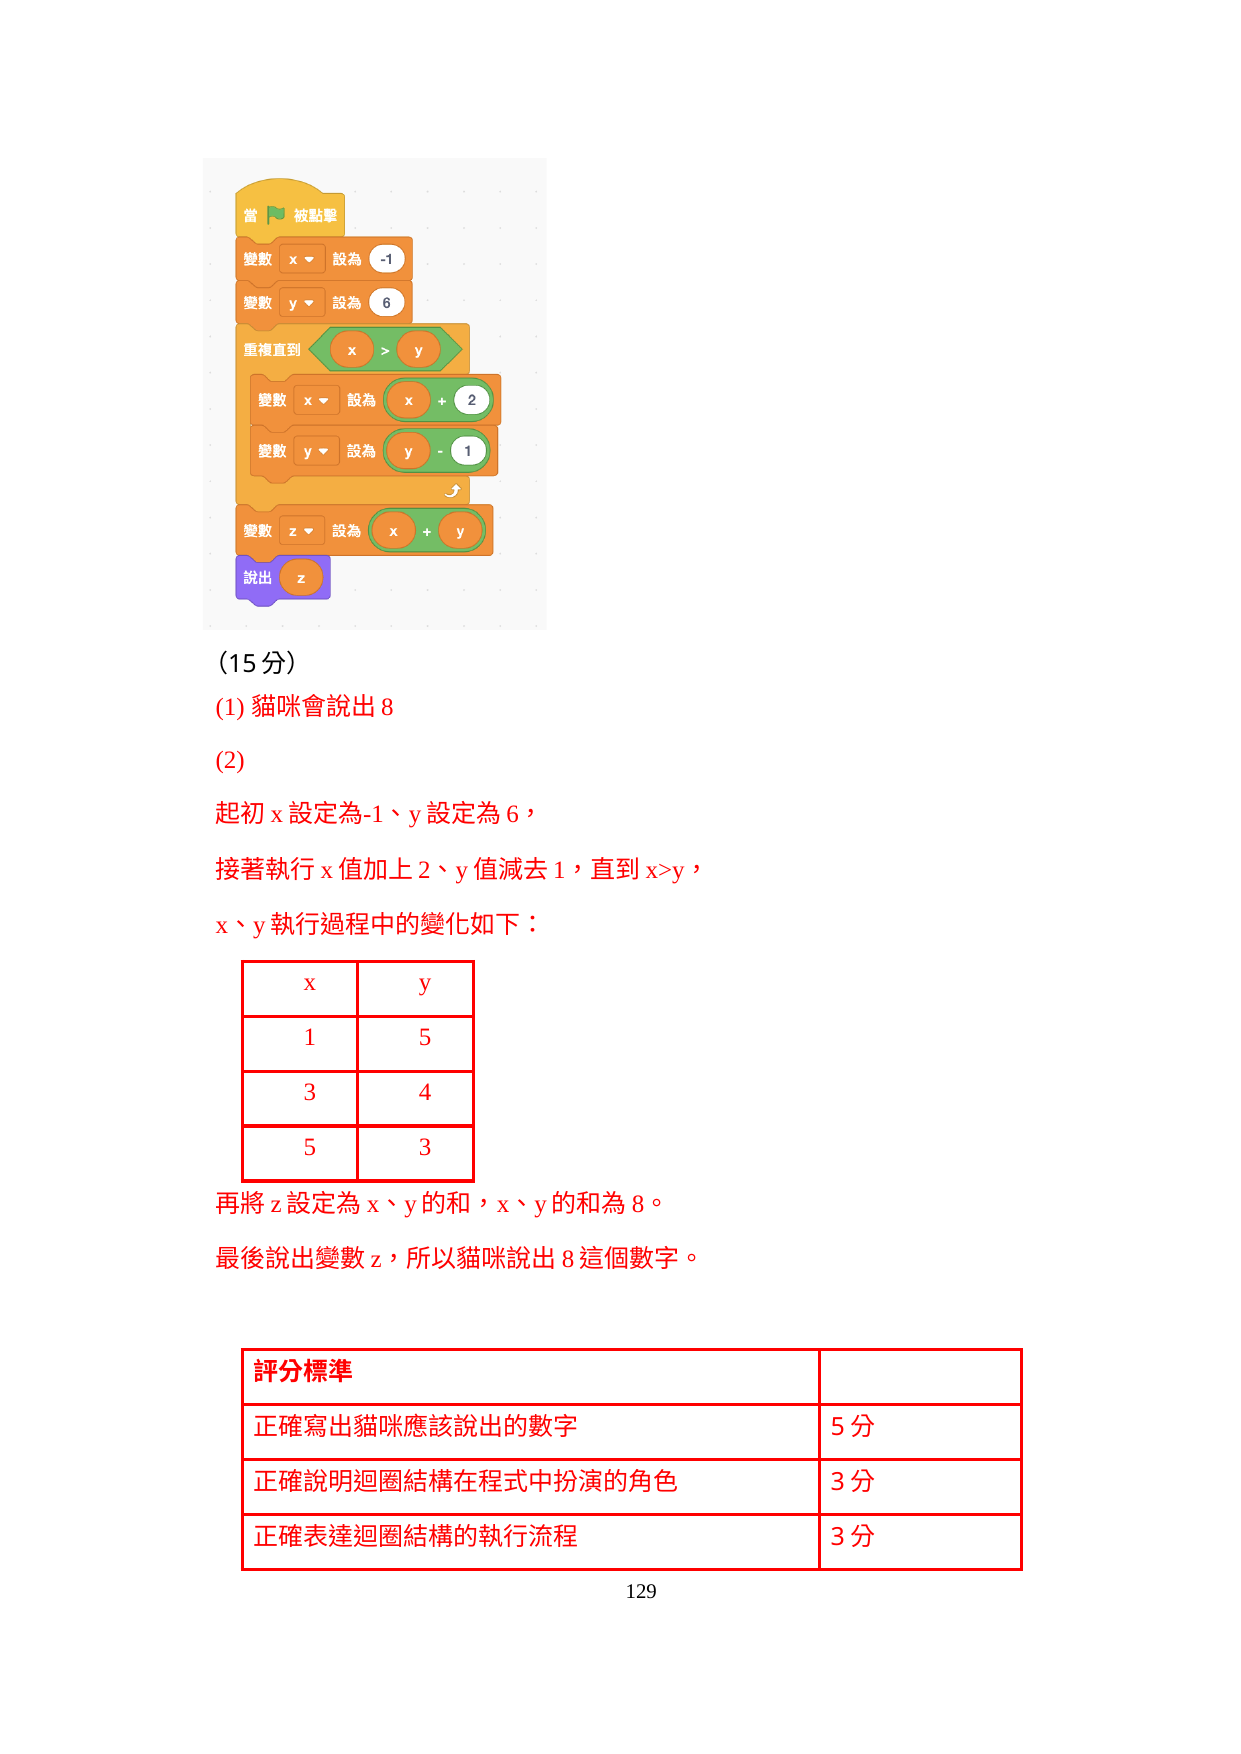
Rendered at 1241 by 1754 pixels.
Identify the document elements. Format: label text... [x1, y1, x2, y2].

text 接著執行x值加上2、y值減去1，直到x>y， [165, 848, 1075, 886]
table_cell 正確表達迴圈結構的執行流程 [244, 1516, 818, 1568]
text 再將z設定為x、y的和，x、y的和為8。 [165, 1182, 1075, 1220]
table_cell 正確寫出貓咪應該說出的數字 [244, 1406, 818, 1458]
table_cell 3分 [821, 1461, 1020, 1513]
table_header 評分標準 [244, 1351, 818, 1403]
text x、y執行過程中的變化如下： [165, 904, 1075, 942]
table_header [821, 1351, 1020, 1403]
table_cell 4 [359, 1073, 472, 1124]
table_cell 1 [244, 1018, 356, 1069]
text (2) [165, 741, 1075, 778]
text 起初x設定為-1、y設定為6， [165, 793, 1075, 830]
table_cell 5 [359, 1018, 472, 1069]
text （15分） [203, 642, 1075, 680]
table_cell 正確說明迴圈結構在程式中扮演的角色 [244, 1461, 818, 1513]
table_cell 3 [244, 1073, 356, 1124]
picture [202, 158, 547, 630]
text (1) 貓咪會說出8 [165, 685, 1075, 723]
table_cell 5分 [821, 1406, 1020, 1458]
table_header x [244, 963, 356, 1014]
table_cell 3 [359, 1128, 472, 1179]
text 最後說出變數z，所以貓咪說出8這個數字。 [165, 1238, 1075, 1276]
table_header y [359, 963, 472, 1014]
table_cell 3分 [821, 1516, 1020, 1568]
table_cell 5 [244, 1128, 356, 1179]
